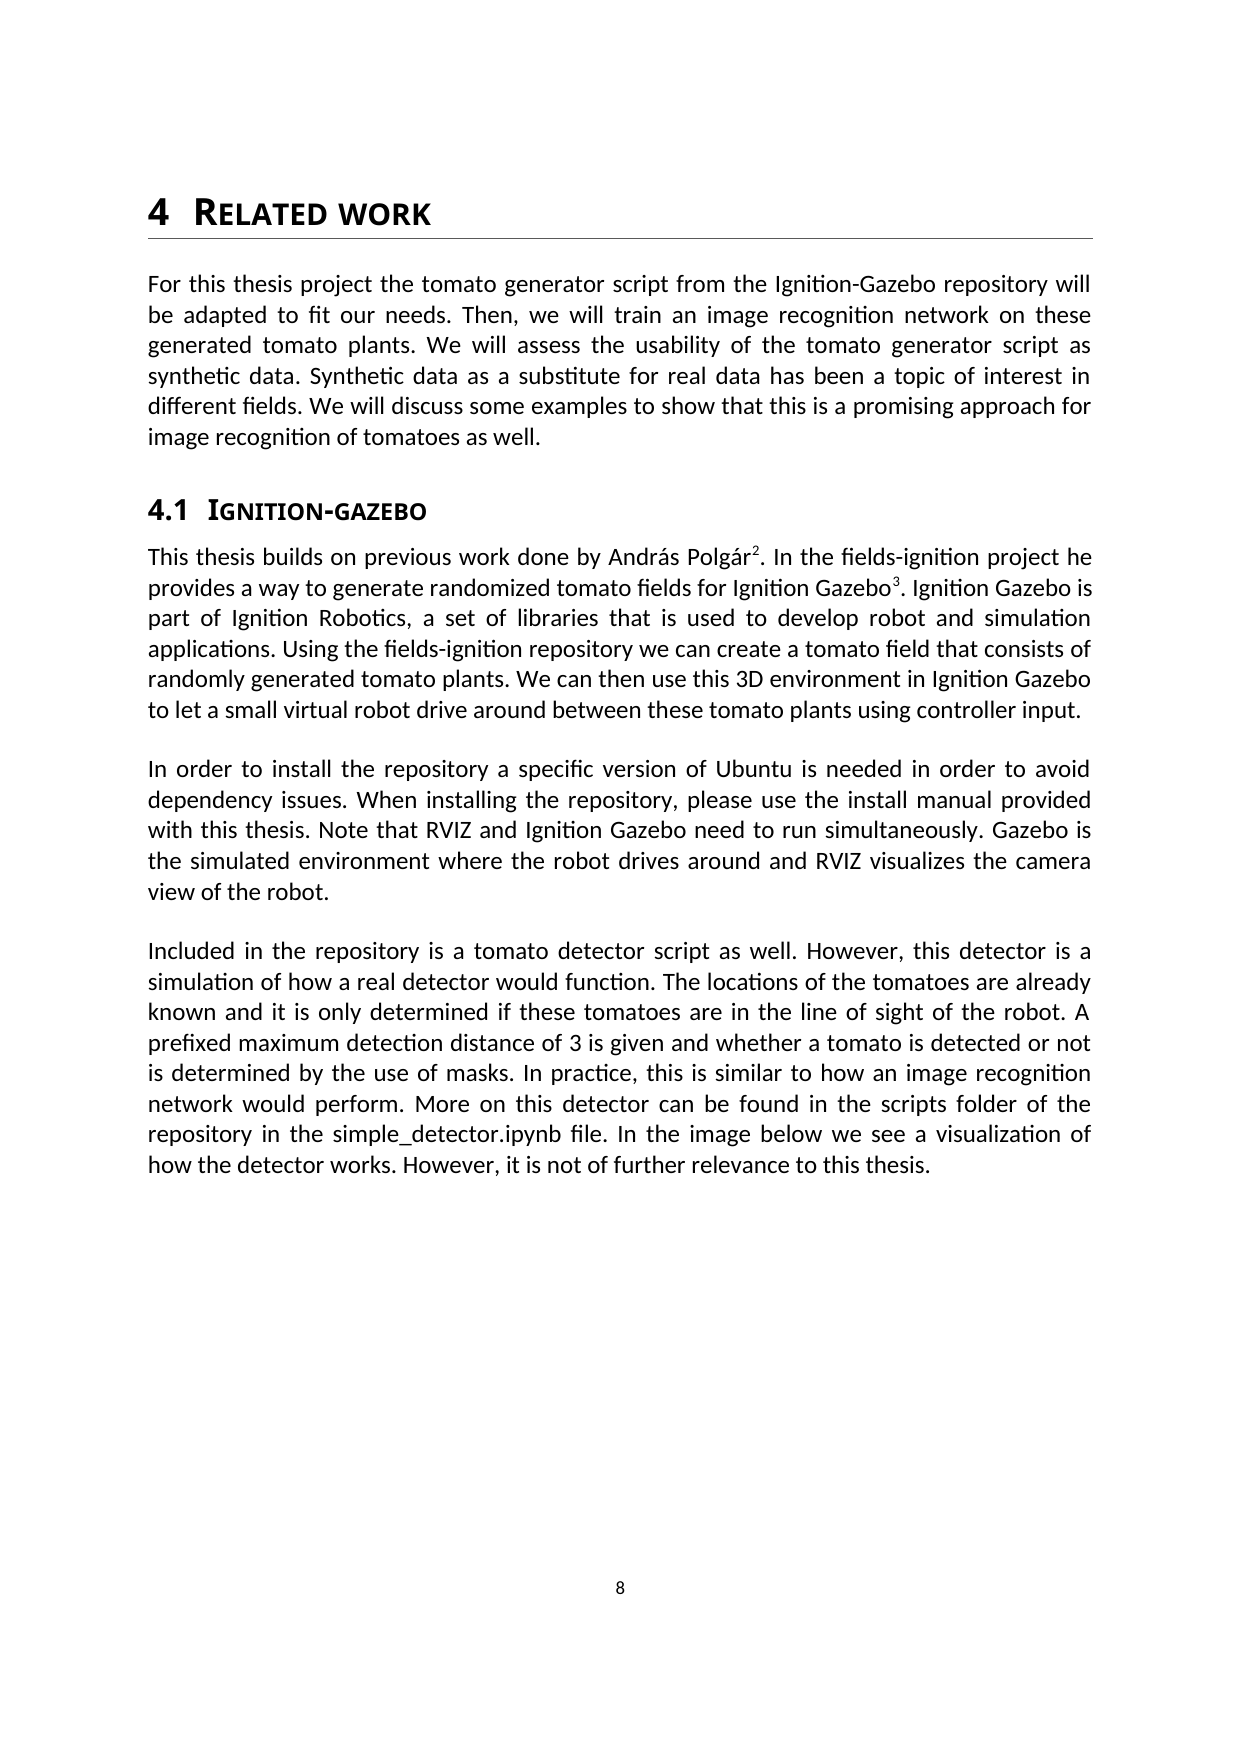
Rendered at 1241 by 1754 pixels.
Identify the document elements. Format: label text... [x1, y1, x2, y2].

text Included in the repository is a tomato detector script as well. However, this detector is a simulation of how a real detector would function. The locations of the tomatoes are already known and it is only determined if these tomatoes are in the line of sight of the robot. A prefixed maximum detection distance of 3 is given and whether a tomato is detected or not is determined by the use of masks. In practice, this is similar to how an image recognition network would perform. More on this detector can be found in the scripts folder of the repository in the simple_detector.ipynb file. In the image below we see a visualization of how the detector works. However, it is not of further relevance to this thesis. [148, 935, 1093, 1179]
subtitle Ignition-gazebo [148, 489, 1093, 529]
text For this thesis project the tomato generator script from the Ignition-Gazebo repository will be adapted to fit our needs. Then, we will train an image recognition network on these generated tomato plants. We will assess the usability of the tomato generator script as synthetic data. Synthetic data as a substitute for real data has been a topic of interest in different fields. We will discuss some examples to show that this is a promising approach for image recognition of tomatoes as well. [148, 268, 1093, 452]
text In order to install the repository a specific version of Ubuntu is needed in order to avoid dependency issues. When installing the repository, please use the install manual provided with this thesis. Note that RVIZ and Ignition Gazebo need to run simultaneously. Gazebo is the simulated environment where the robot drives around and RVIZ visualizes the camera view of the robot. [148, 753, 1093, 906]
subtitle Related work [148, 185, 1093, 238]
text This thesis builds on previous work done by András Polgár2. In the fields-ignition project he provides a way to generate randomized tomato fields for Ignition Gazebo3. Ignition Gazebo is part of Ignition Robotics, a set of libraries that is used to develop robot and simulation applications. Using the fields-ignition repository we can create a tomato field that consists of randomly generated tomato plants. We can then use this 3D environment in Ignition Gazebo to let a small virtual robot drive around between these tomato plants using controller input. [148, 541, 1093, 724]
